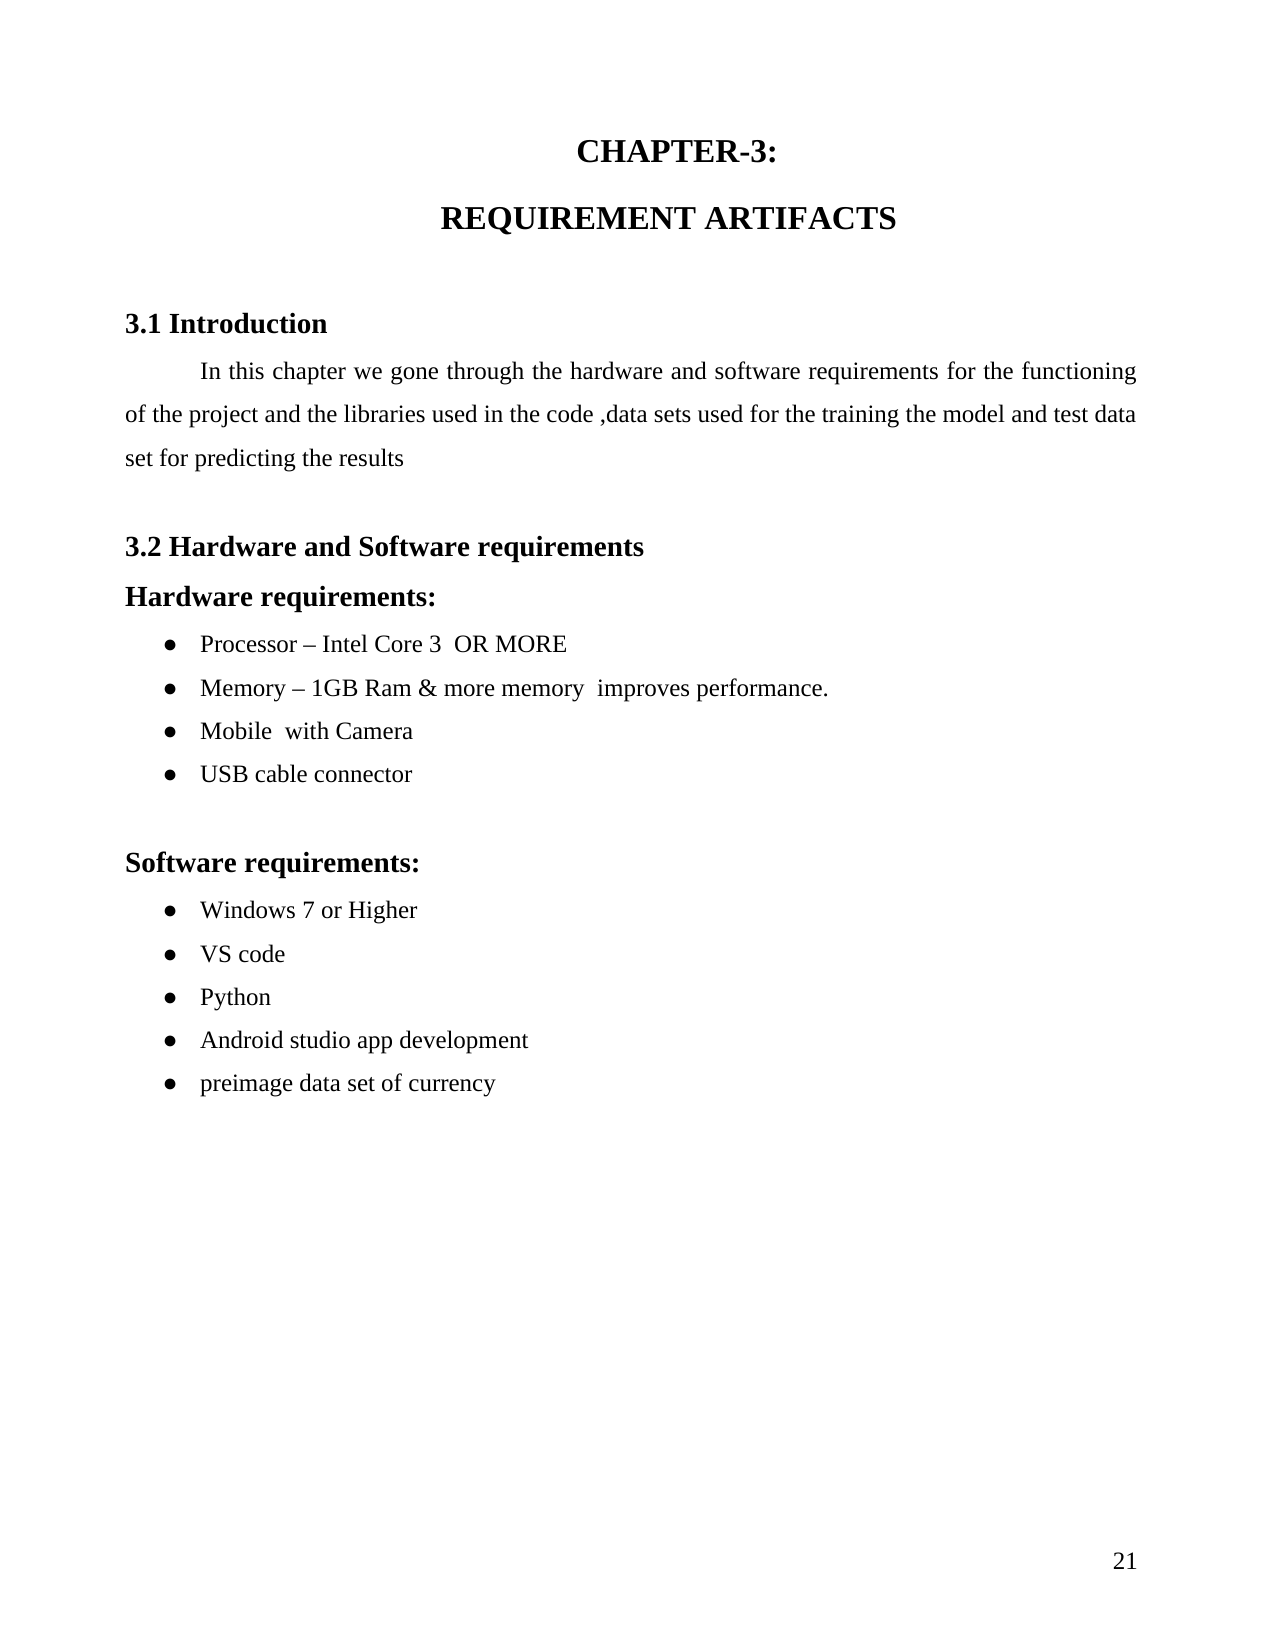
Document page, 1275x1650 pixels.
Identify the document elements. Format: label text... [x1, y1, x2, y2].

list Windows 7 or Higher​​ [162, 896, 1137, 924]
list VS code [162, 939, 1137, 967]
list USB cable connector [162, 759, 1137, 788]
text In this chapter we gone through the hardware and software requirements for the functioning of the project and the libraries used in the code ,data sets used for the training the model and test data set for predicting the results [125, 356, 1137, 471]
list Memory – 1GB Ram & more memory improves performance.​ [162, 673, 1137, 701]
text Hardware requirements: ​ [125, 579, 1137, 613]
list Mobile with Camera [162, 716, 1137, 744]
text 3.2 Hardware and Software requirements [125, 529, 1137, 562]
list Python​ [162, 982, 1137, 1011]
list Processor – Intel Core 3 OR MORE​ [162, 629, 1137, 658]
text 3.1 Introduction [125, 306, 1137, 340]
text REQUIREMENT ARTIFACTS [200, 198, 1137, 237]
text Software requirements:​ [125, 845, 1137, 879]
list Android studio app development [162, 1025, 1137, 1054]
list preimage data set of currency [162, 1068, 1137, 1097]
text CHAPTER-3: [125, 131, 1137, 169]
